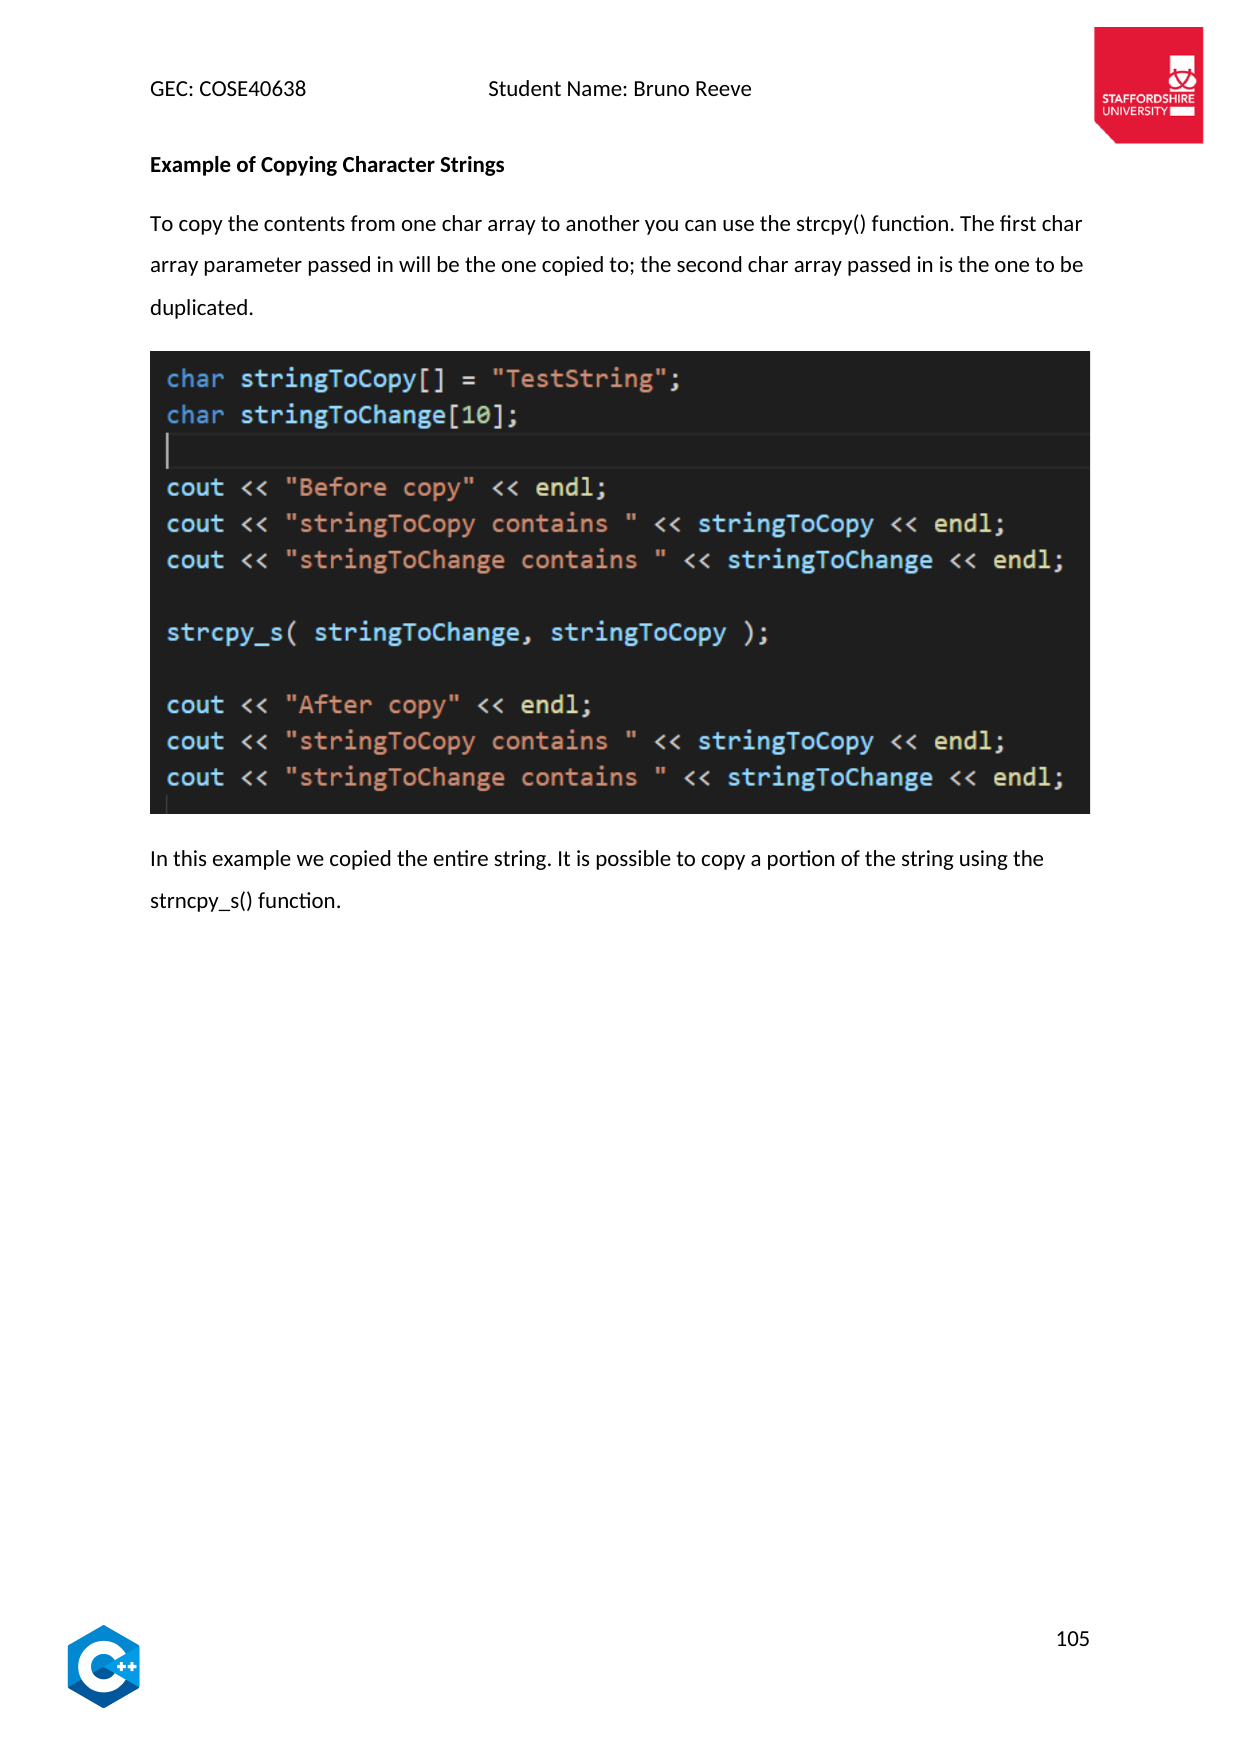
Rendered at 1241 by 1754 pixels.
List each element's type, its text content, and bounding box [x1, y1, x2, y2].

picture [1088, 27, 1209, 148]
text Example of Copying Character Strings [150, 150, 1090, 178]
text To copy the contents from one char array to another you can use the strcpy() function. The first char array parameter passed in will be the one copied to; the second char array passed in is the one to be duplicated. [150, 209, 1090, 321]
picture [53, 1625, 150, 1708]
text In this example we copied the entire string. It is possible to copy a portion of the string using the strncpy_s() function. [150, 844, 1090, 914]
picture [150, 351, 1091, 814]
